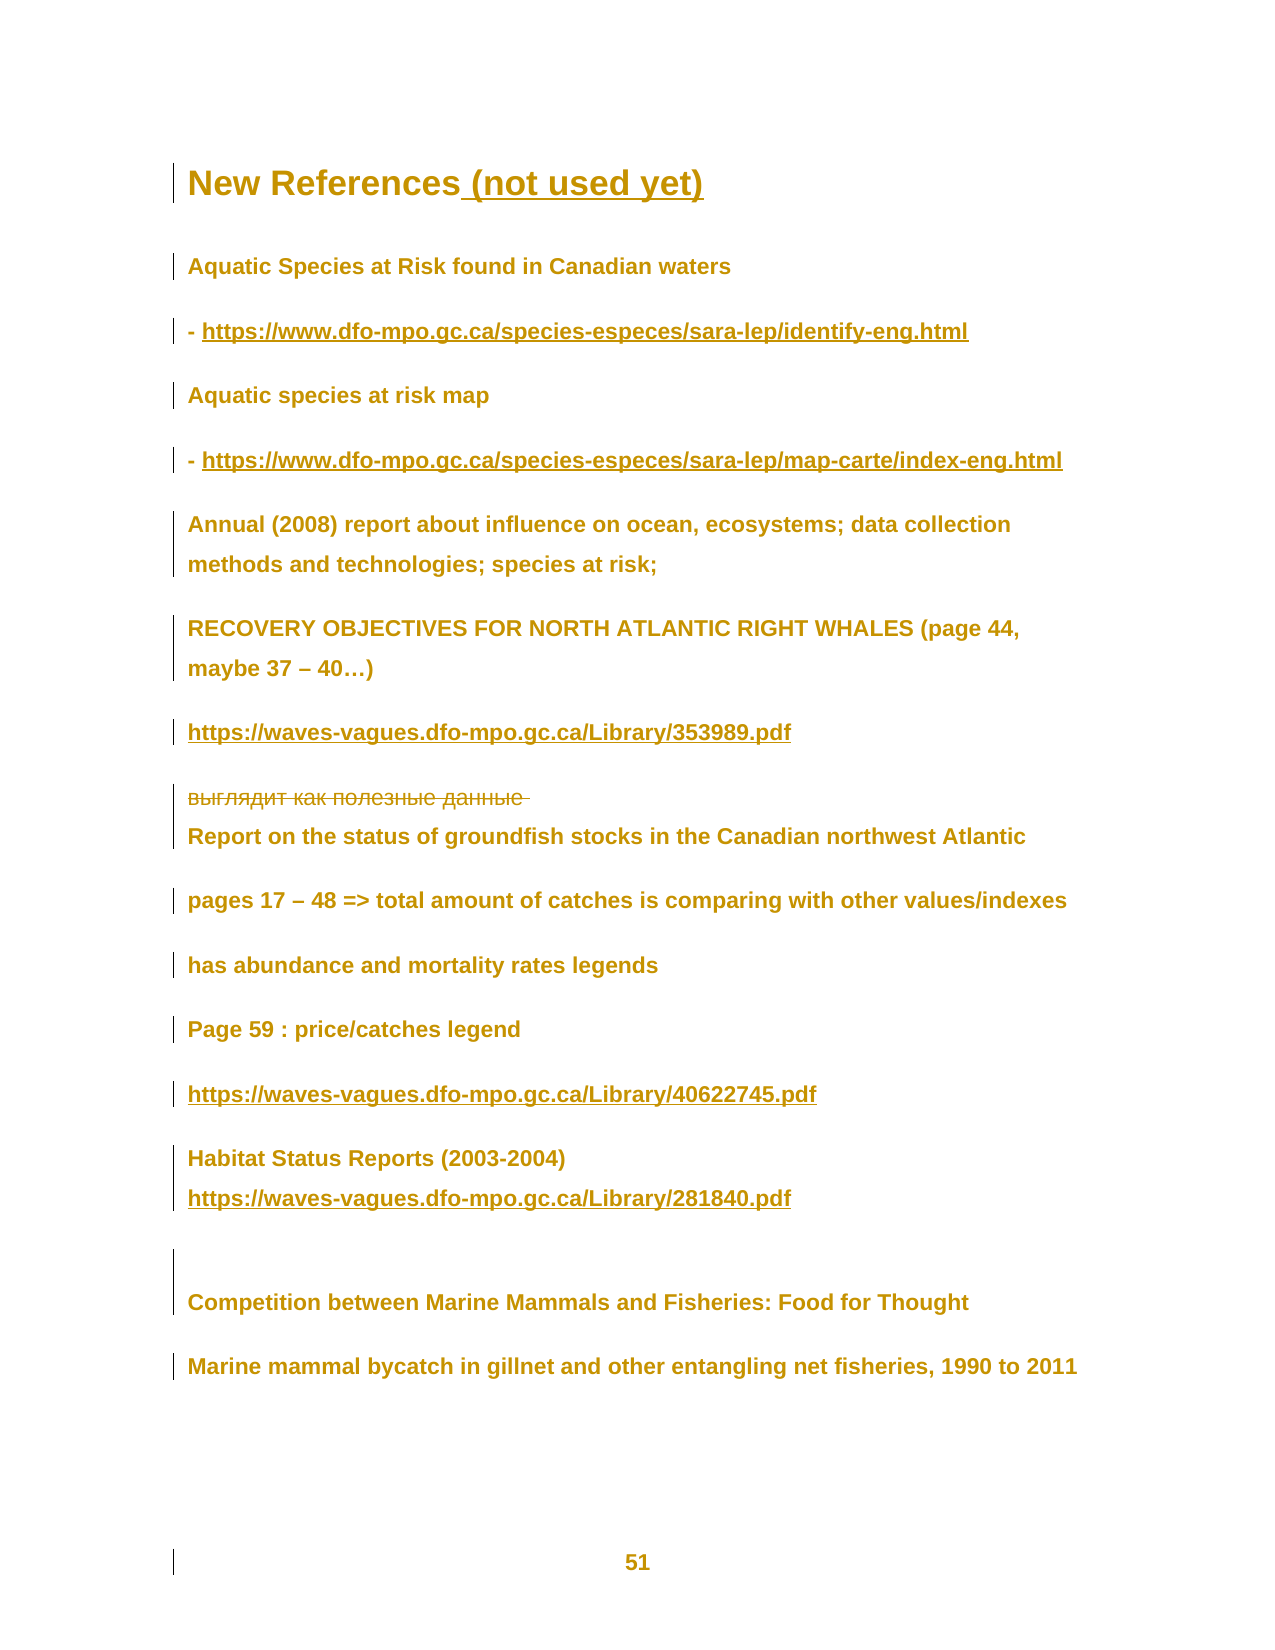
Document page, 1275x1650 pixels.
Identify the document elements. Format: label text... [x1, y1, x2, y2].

text https://waves-vagues.dfo-mpo.gc.ca/Library/40622745.pdf [187, 1081, 1087, 1107]
text Report on the status of groundfish stocks in the Canadian northwest Atlantic [187, 783, 1087, 849]
text Aquatic species at risk map [187, 382, 1087, 408]
text pages 17 – 48 => total amount of catches is comparing with other values/indexes [187, 887, 1087, 914]
text Habitat Status Reports (2003-2004) https://waves-vagues.dfo-mpo.gc.ca/Library/281840.pdf [187, 1145, 1087, 1211]
text Page 59 : price/catches legend [187, 1016, 1087, 1043]
text Aquatic Species at Risk found in Canadian waters [187, 253, 1087, 279]
text https://waves-vagues.dfo-mpo.gc.ca/Library/353989.pdf [187, 719, 1087, 745]
text - https://www.dfo-mpo.gc.ca/species-especes/sara-lep/map-carte/index-eng.html [187, 447, 1087, 473]
subtitle New References [187, 162, 1087, 203]
text - https://www.dfo-mpo.gc.ca/species-especes/sara-lep/identify-eng.html [187, 318, 1087, 344]
text Annual (2008) report about influence on ocean, ecosystems; data collection methods and technologies; species at risk; [187, 511, 1087, 577]
text Competition between Marine Mammals and Fisheries: Food for Thought [187, 1249, 1087, 1315]
text RECOVERY OBJECTIVES FOR NORTH ATLANTIC RIGHT WHALES (page 44, maybe 37 – 40…) [187, 615, 1087, 681]
text has abundance and mortality rates legends [187, 952, 1087, 978]
text Marine mammal bycatch in gillnet and other entangling net fisheries, 1990 to 2011 [187, 1353, 1087, 1380]
